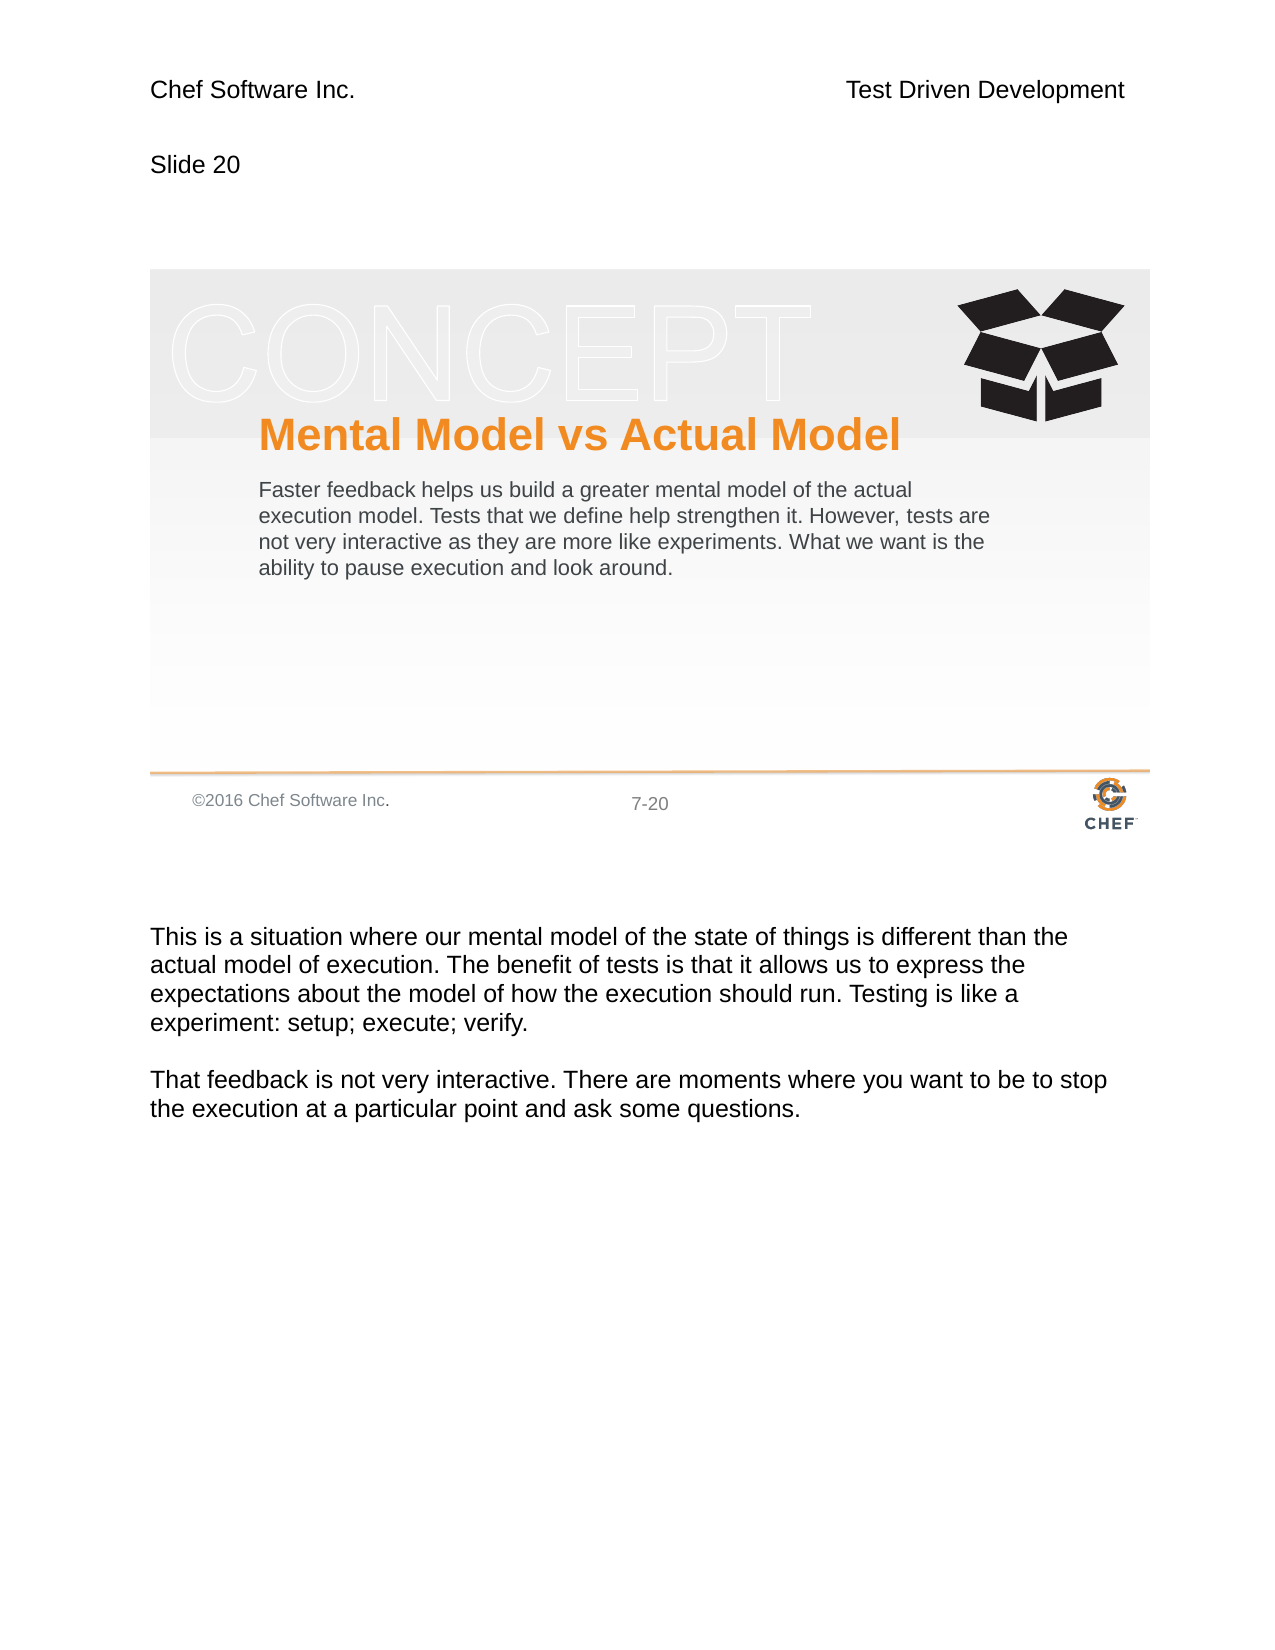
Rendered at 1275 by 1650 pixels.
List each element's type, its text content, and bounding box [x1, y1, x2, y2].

text This is a situation where our mental model of the state of things is different than the actual model of execution. The benefit of tests is that it allows us to express the expectations about the model of how the execution should run. Testing is like a experiment: setup; execute; verify. [150, 921, 1125, 1036]
text Slide 20 [150, 150, 1125, 179]
text That feedback is not very interactive. There are moments where you want to be to stop the execution at a particular point and ask some questions. [150, 1065, 1125, 1123]
